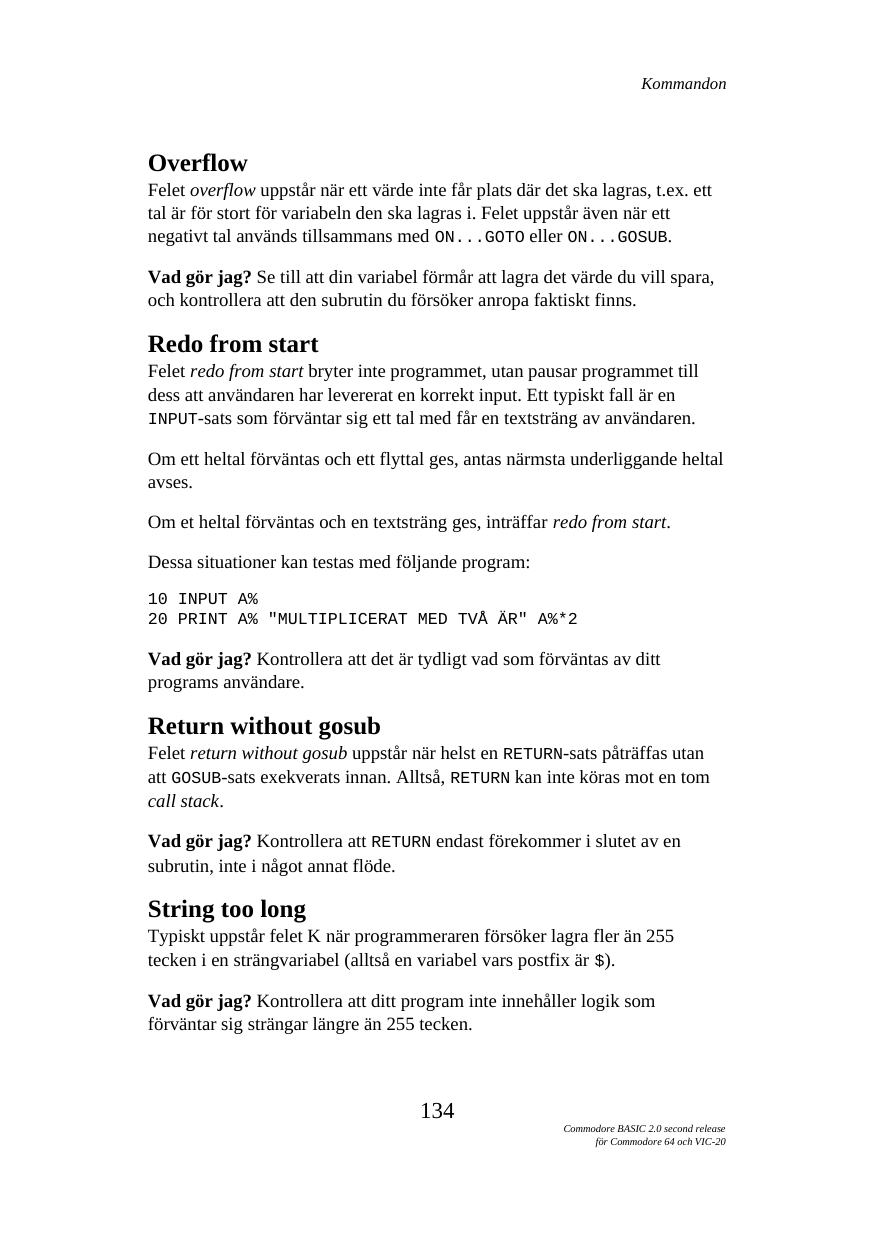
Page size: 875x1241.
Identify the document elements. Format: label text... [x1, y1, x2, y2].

text Vad gör jag? Se till att din variabel förmår att lagra det värde du vill spara, och kontrollera att den subrutin du försöker anropa faktiskt finns. [148, 266, 726, 311]
text Typiskt uppstår felet K när programmeraren försöker lagra fler än 255 tecken i en strängvariabel (alltså en variabel vars postfix är $). [148, 925, 726, 971]
text Vad gör jag? Kontrollera att RETURN endast förekommer i slutet av en subrutin, inte i något annat flöde. [148, 830, 726, 876]
text Vad gör jag? Kontrollera att ditt program inte innehåller logik som förväntar sig strängar längre än 255 tecken. [148, 989, 726, 1034]
text Felet return without gosub uppstår när helst en RETURN-sats påträffas utan att GOSUB-sats exekverats innan. Alltså, RETURN kan inte köras mot en tom call stack. [148, 742, 726, 812]
text Vad gör jag? Kontrollera att det är tydligt vad som förväntas av ditt programs användare. [148, 648, 726, 693]
text Dessa situationer kan testas med följande program: [148, 551, 726, 572]
subtitle Return without gosub [148, 711, 726, 740]
text Om ett heltal förväntas och ett flyttal ges, antas närmsta underliggande heltal avses. [148, 448, 726, 492]
subtitle Redo from start [148, 329, 726, 358]
text Om et heltal förväntas och en textsträng ges, inträffar redo from start. [148, 511, 726, 532]
text 10 INPUT A% 20 PRINT A% "MULTIPLICERAT MED TVÅ ÄR" A%*2 [148, 591, 726, 630]
text Felet redo from start bryter inte programmet, utan pausar programmet till dess att användaren har levererat en korrekt input. Ett typiskt fall är en INPUT-sats som förväntar sig ett tal med får en textsträng av användaren. [148, 360, 726, 429]
text Felet overflow uppstår när ett värde inte får plats där det ska lagras, t.ex. ett tal är för stort för variabeln den ska lagras i. Felet uppstår även när ett negativt tal används tillsammans med ON...GOTO eller ON...GOSUB. [148, 179, 726, 248]
subtitle Overflow [148, 148, 726, 176]
subtitle String too long [148, 894, 726, 923]
